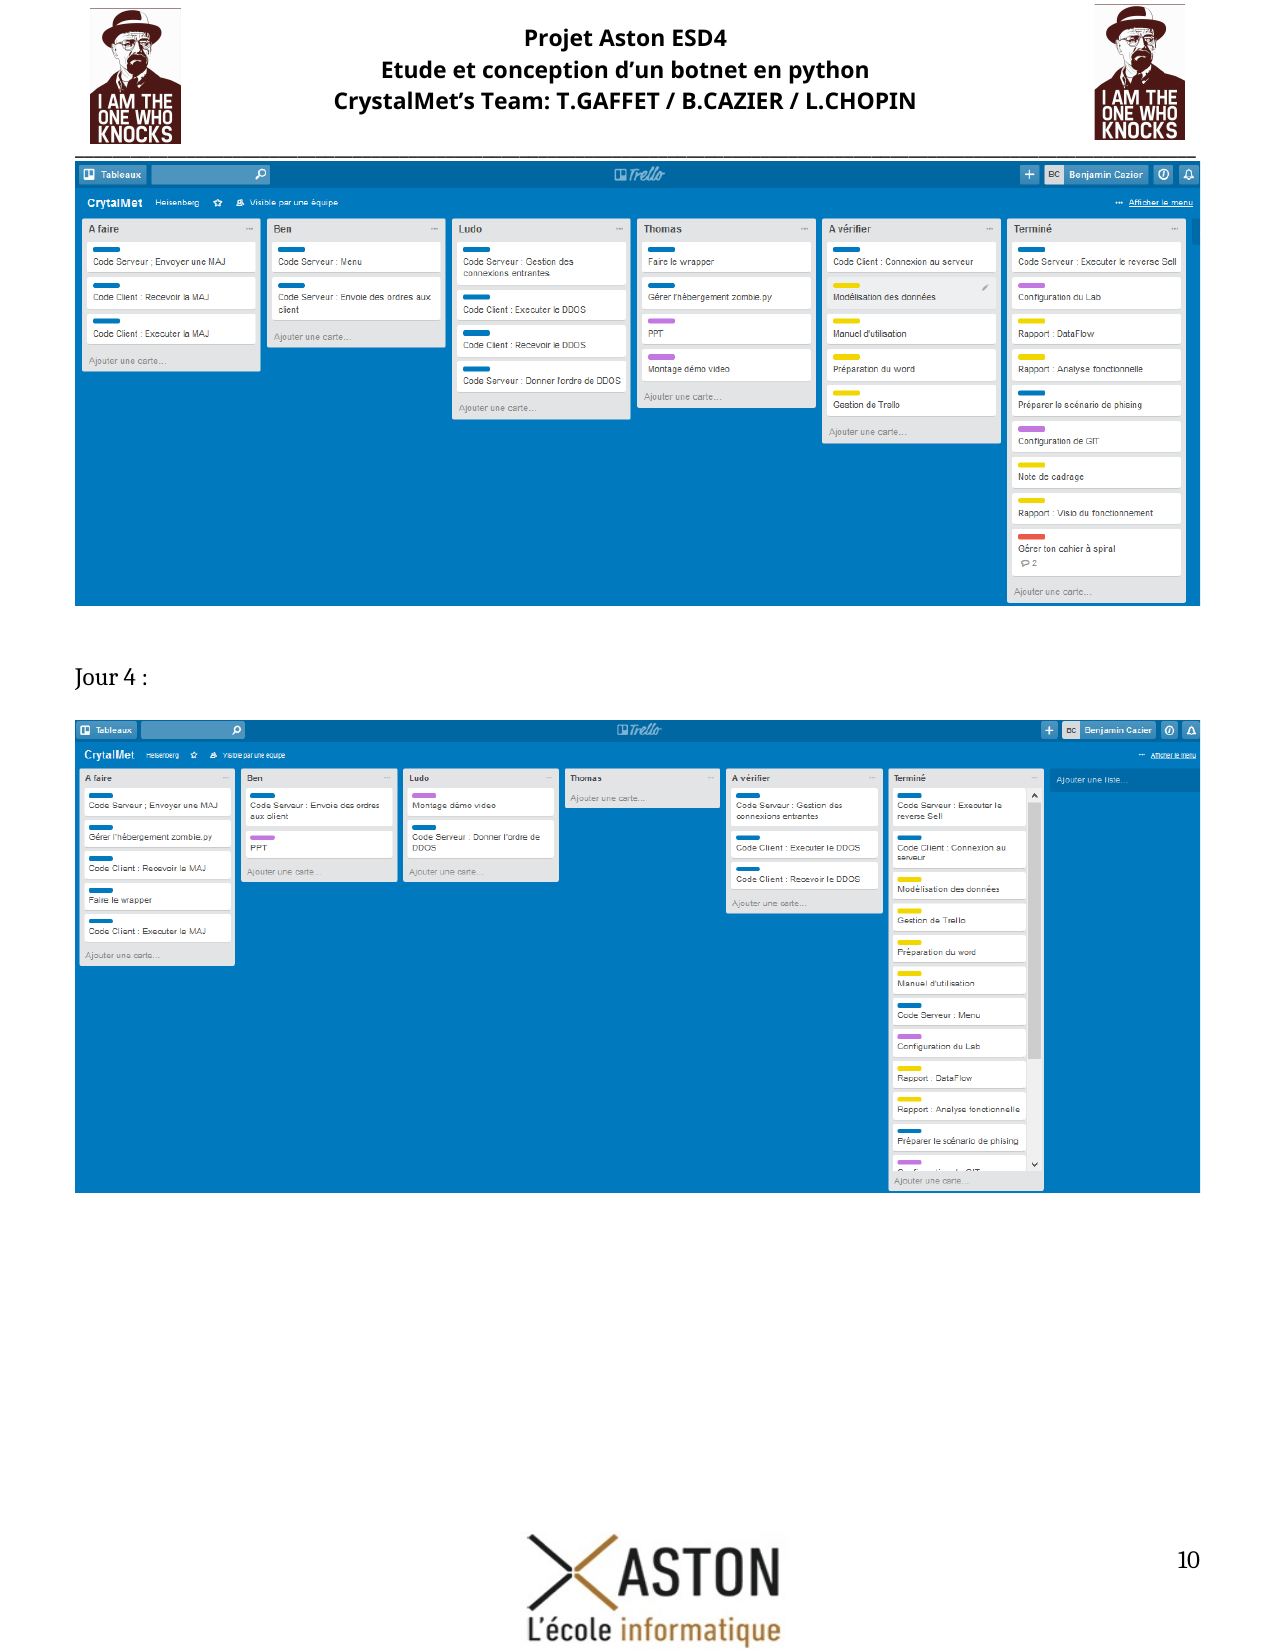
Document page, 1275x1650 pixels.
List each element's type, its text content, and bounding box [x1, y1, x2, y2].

picture [1094, 4, 1185, 140]
picture [518, 1531, 788, 1650]
picture [90, 8, 181, 144]
text Jour 4 : [75, 663, 1200, 692]
picture [75, 161, 1200, 606]
picture [75, 720, 1200, 1193]
